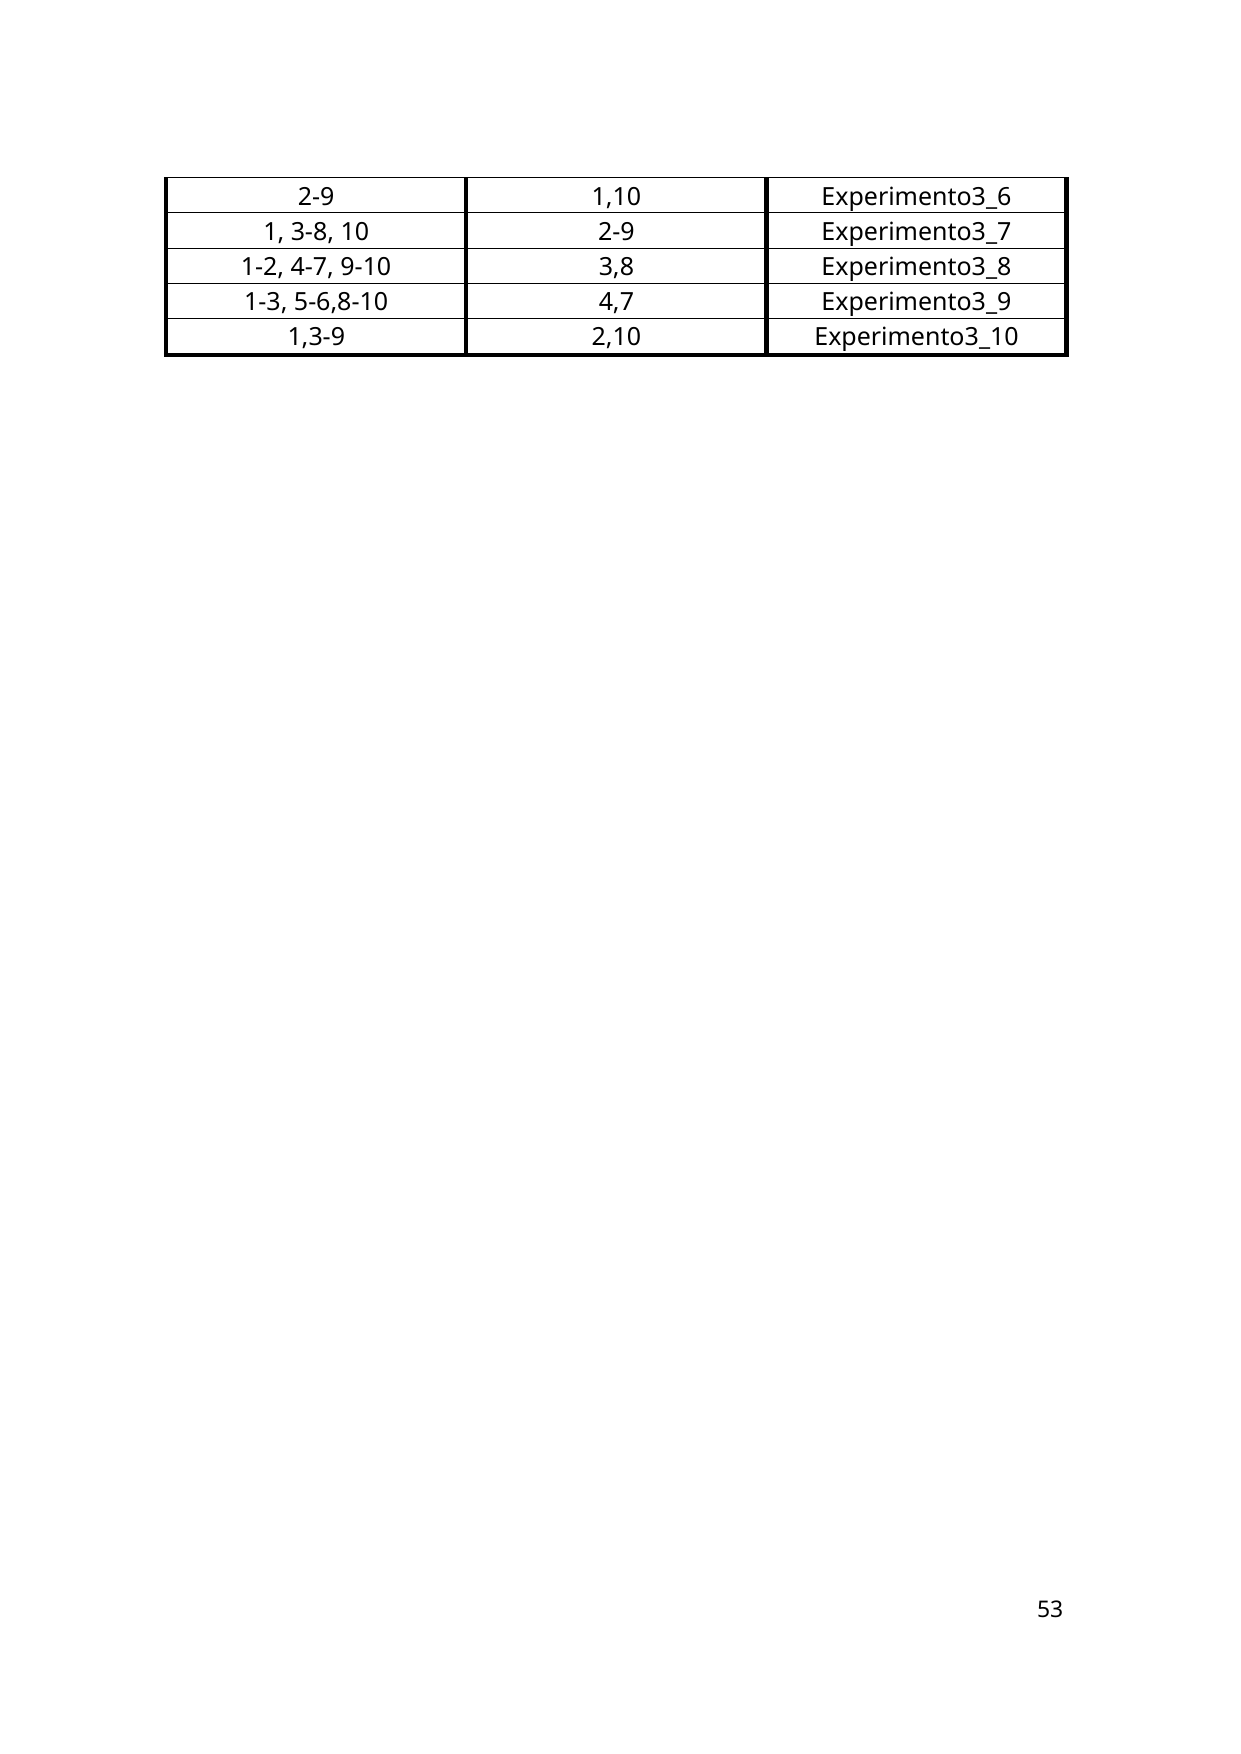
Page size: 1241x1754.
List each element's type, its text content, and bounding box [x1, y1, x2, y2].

table_cell Experimento3_9 [769, 284, 1064, 318]
table_cell Experimento3_7 [769, 213, 1064, 247]
table_cell 1, 3-8, 10 [168, 213, 464, 247]
table_cell 1-3, 5-6,8-10 [168, 284, 464, 318]
table_cell 3,8 [468, 249, 764, 282]
table_cell Experimento3_8 [769, 249, 1064, 282]
table_cell Experimento3_6 [769, 178, 1064, 212]
table_cell 1,10 [468, 178, 764, 212]
table_cell 2,10 [468, 319, 764, 353]
table_cell 1,3-9 [168, 319, 464, 353]
table_cell 2-9 [168, 178, 464, 212]
table_cell 4,7 [468, 284, 764, 318]
table_cell 1-2, 4-7, 9-10 [168, 249, 464, 282]
table_cell 2-9 [468, 213, 764, 247]
table_cell Experimento3_10 [769, 319, 1064, 353]
